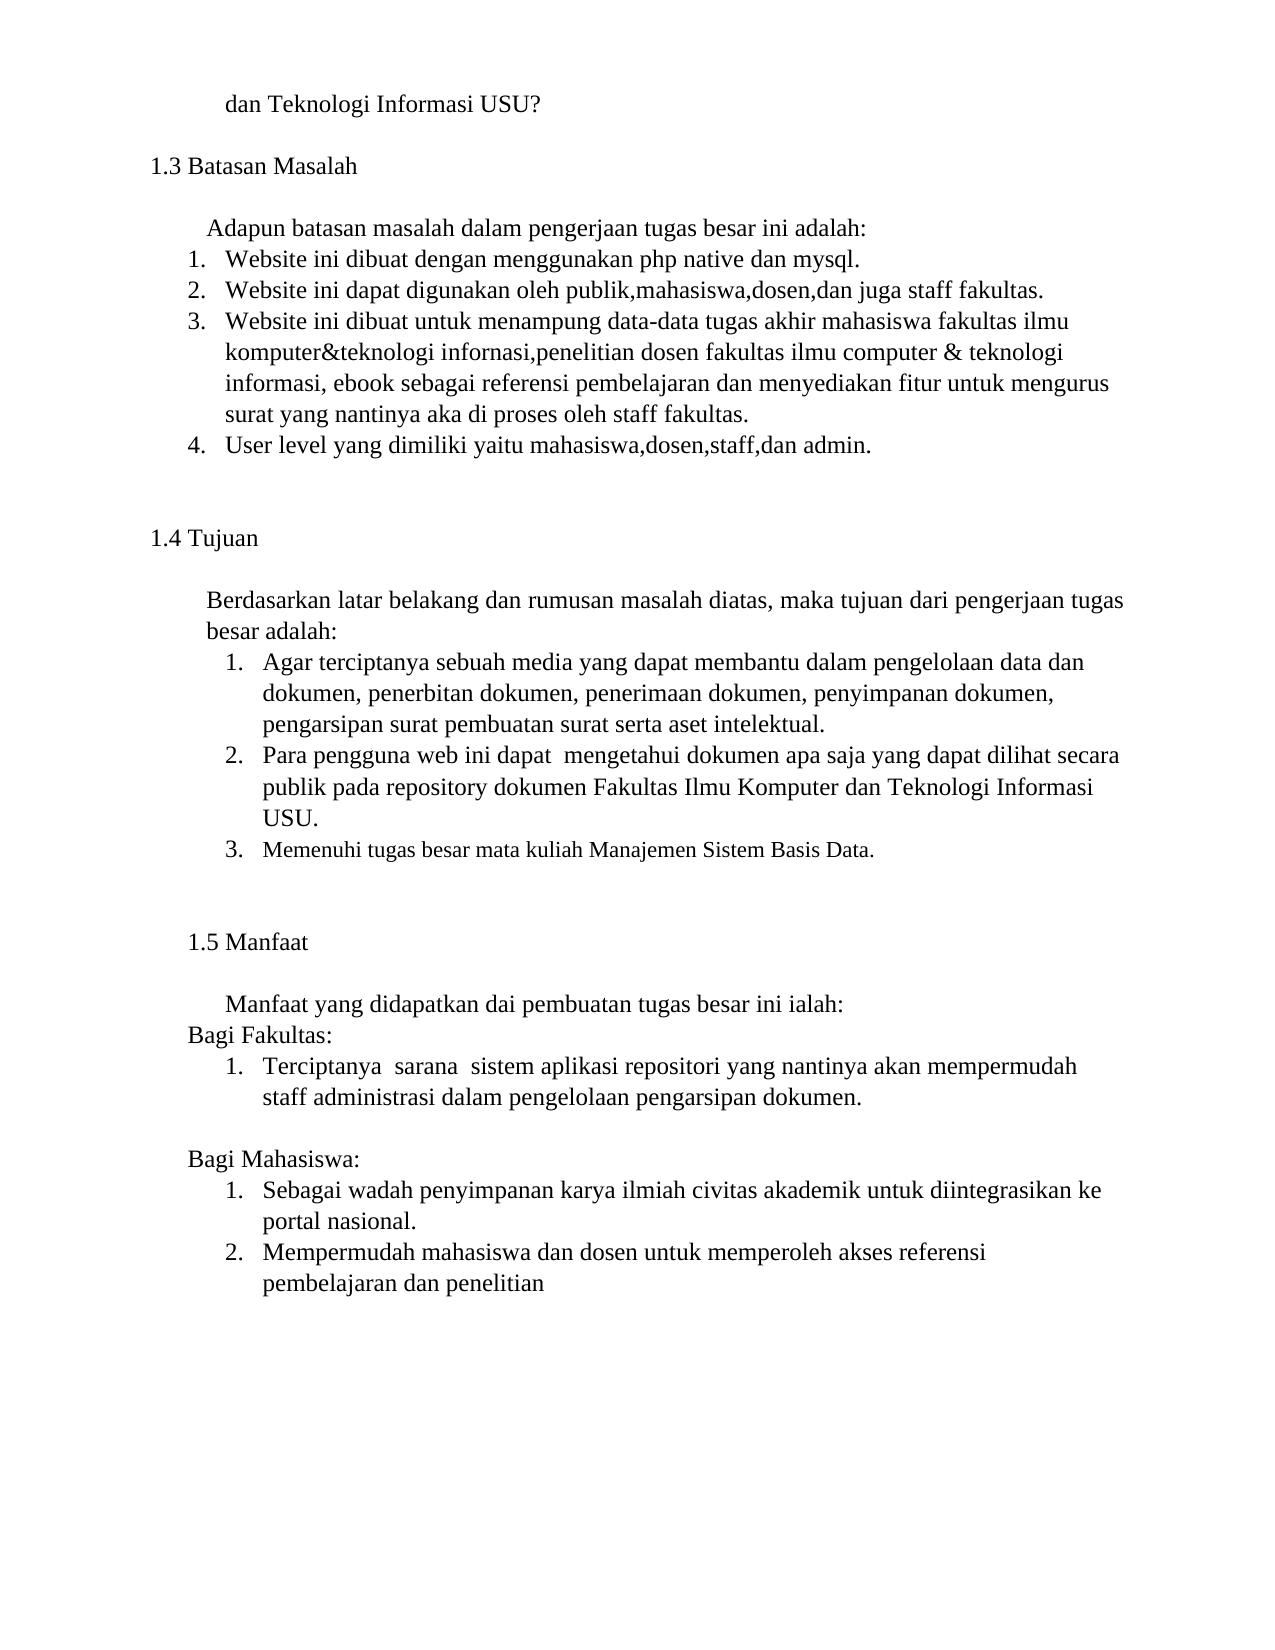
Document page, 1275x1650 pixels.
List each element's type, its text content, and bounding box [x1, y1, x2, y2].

list Terciptanya sarana sistem aplikasi repositori yang nantinya akan mempermudah staff administrasi dalam pengelolaan pengarsipan dokumen. [225, 1051, 1125, 1111]
list Agar terciptanya sebuah media yang dapat membantu dalam pengelolaan data dan dokumen, penerbitan dokumen, penerimaan dokumen, penyimpanan dokumen, pengarsipan surat pembuatan surat serta aset intelektual. [225, 647, 1125, 738]
list Sebagai wadah penyimpanan karya ilmiah civitas akademik untuk diintegrasikan ke portal nasional. [225, 1175, 1125, 1235]
list Website ini dibuat dengan menggunakan php native dan mysql. [187, 244, 1125, 273]
list Bagi Mahasiswa: [187, 1144, 1125, 1173]
list Website ini dapat digunakan oleh publik,mahasiswa,dosen,dan juga staff fakultas. [187, 275, 1125, 304]
list Adapun batasan masalah dalam pengerjaan tugas besar ini adalah: [206, 213, 1125, 242]
list 1.3 Batasan Masalah [150, 151, 1125, 179]
list Website ini dibuat untuk menampung data-data tugas akhir mahasiswa fakultas ilmu komputer&teknologi infornasi,penelitian dosen fakultas ilmu computer & teknologi informasi, ebook sebagai referensi pembelajaran dan menyediakan fitur untuk mengurus surat yang nantinya aka di proses oleh staff fakultas. [187, 306, 1125, 428]
list Memenuhi tugas besar mata kuliah Manajemen Sistem Basis Data. [225, 834, 1125, 862]
list 1.5 Manfaat [187, 927, 1125, 956]
list Para pengguna web ini dapat mengetahui dokumen apa saja yang dapat dilihat secara publik pada repository dokumen Fakultas Ilmu Komputer dan Teknologi Informasi USU. [225, 741, 1125, 831]
list dan Teknologi Informasi USU? [225, 89, 1125, 117]
list 1.4 Tujuan [150, 523, 1125, 552]
list User level yang dimiliki yaitu mahasiswa,dosen,staff,dan admin. [187, 430, 1125, 459]
list Manfaat yang didapatkan dai pembuatan tugas besar ini ialah: [187, 989, 1125, 1018]
list Mempermudah mahasiswa dan dosen untuk memperoleh akses referensi pembelajaran dan penelitian [225, 1237, 1125, 1297]
list Berdasarkan latar belakang dan rumusan masalah diatas, maka tujuan dari pengerjaan tugas besar adalah: [206, 585, 1125, 645]
list Bagi Fakultas: [187, 1020, 1125, 1049]
